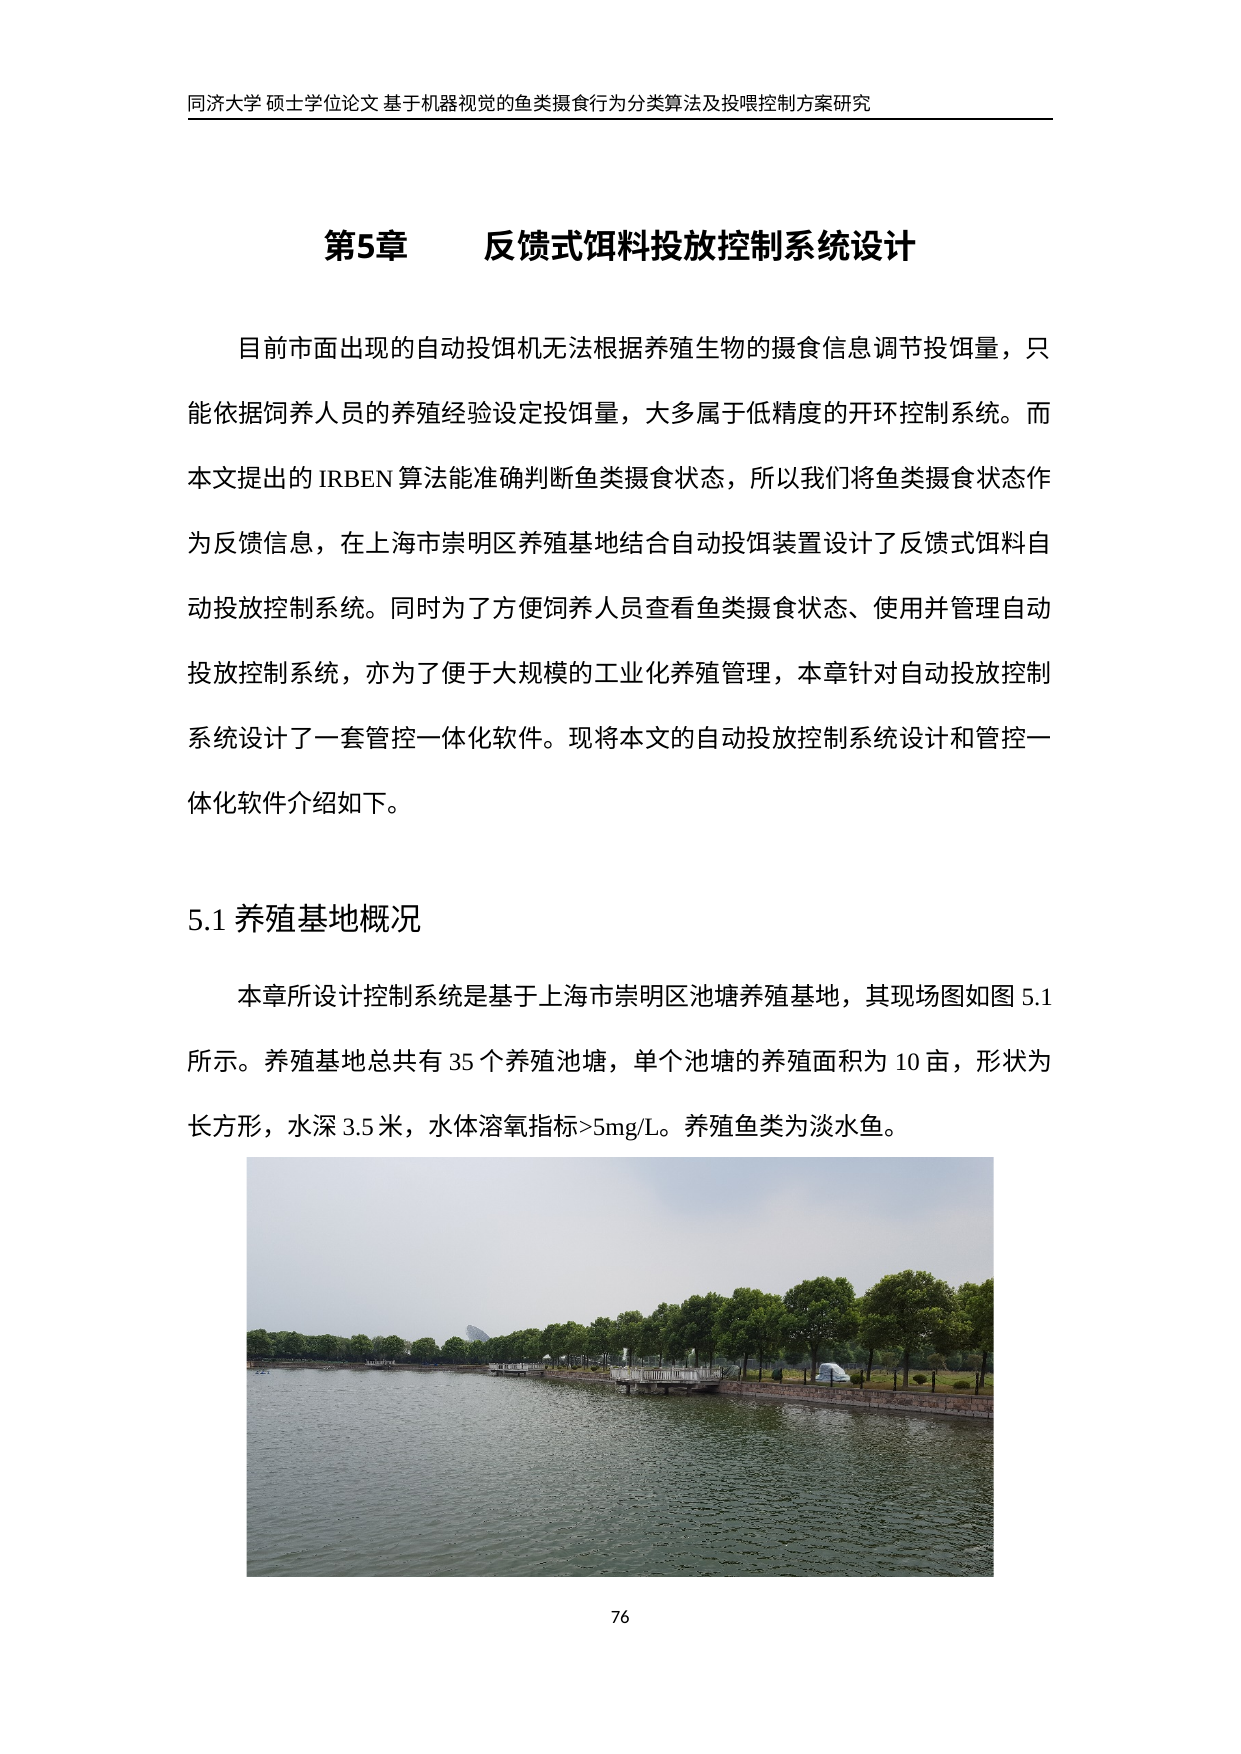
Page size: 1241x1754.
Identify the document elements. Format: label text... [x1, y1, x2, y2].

text 本章所设计控制系统是基于上海市崇明区池塘养殖基地，其现场图如图5.1所示。养殖基地总共有35个养殖池塘，单个池塘的养殖面积为10亩，形状为长方形，水深3.5米，水体溶氧指标>5mg/L。养殖鱼类为淡水鱼。 [187, 962, 1053, 1157]
picture [246, 1157, 994, 1577]
text 目前市面出现的自动投饵机无法根据养殖生物的摄食信息调节投饵量，只能依据饲养人员的养殖经验设定投饵量，大多属于低精度的开环控制系统。而本文提出的IRBEN算法能准确判断鱼类摄食状态，所以我们将鱼类摄食状态作为反馈信息，在上海市崇明区养殖基地结合自动投饵装置设计了反馈式饵料自动投放控制系统。同时为了方便饲养人员查看鱼类摄食状态、使用并管理自动投放控制系统，亦为了便于大规模的工业化养殖管理，本章针对自动投放控制系统设计了一套管控一体化软件。现将本文的自动投放控制系统设计和管控一体化软件介绍如下。 [187, 314, 1053, 834]
text 5.1 养殖基地概况 [187, 884, 1053, 949]
subtitle 反馈式饵料投放控制系统设计 [187, 212, 1053, 277]
